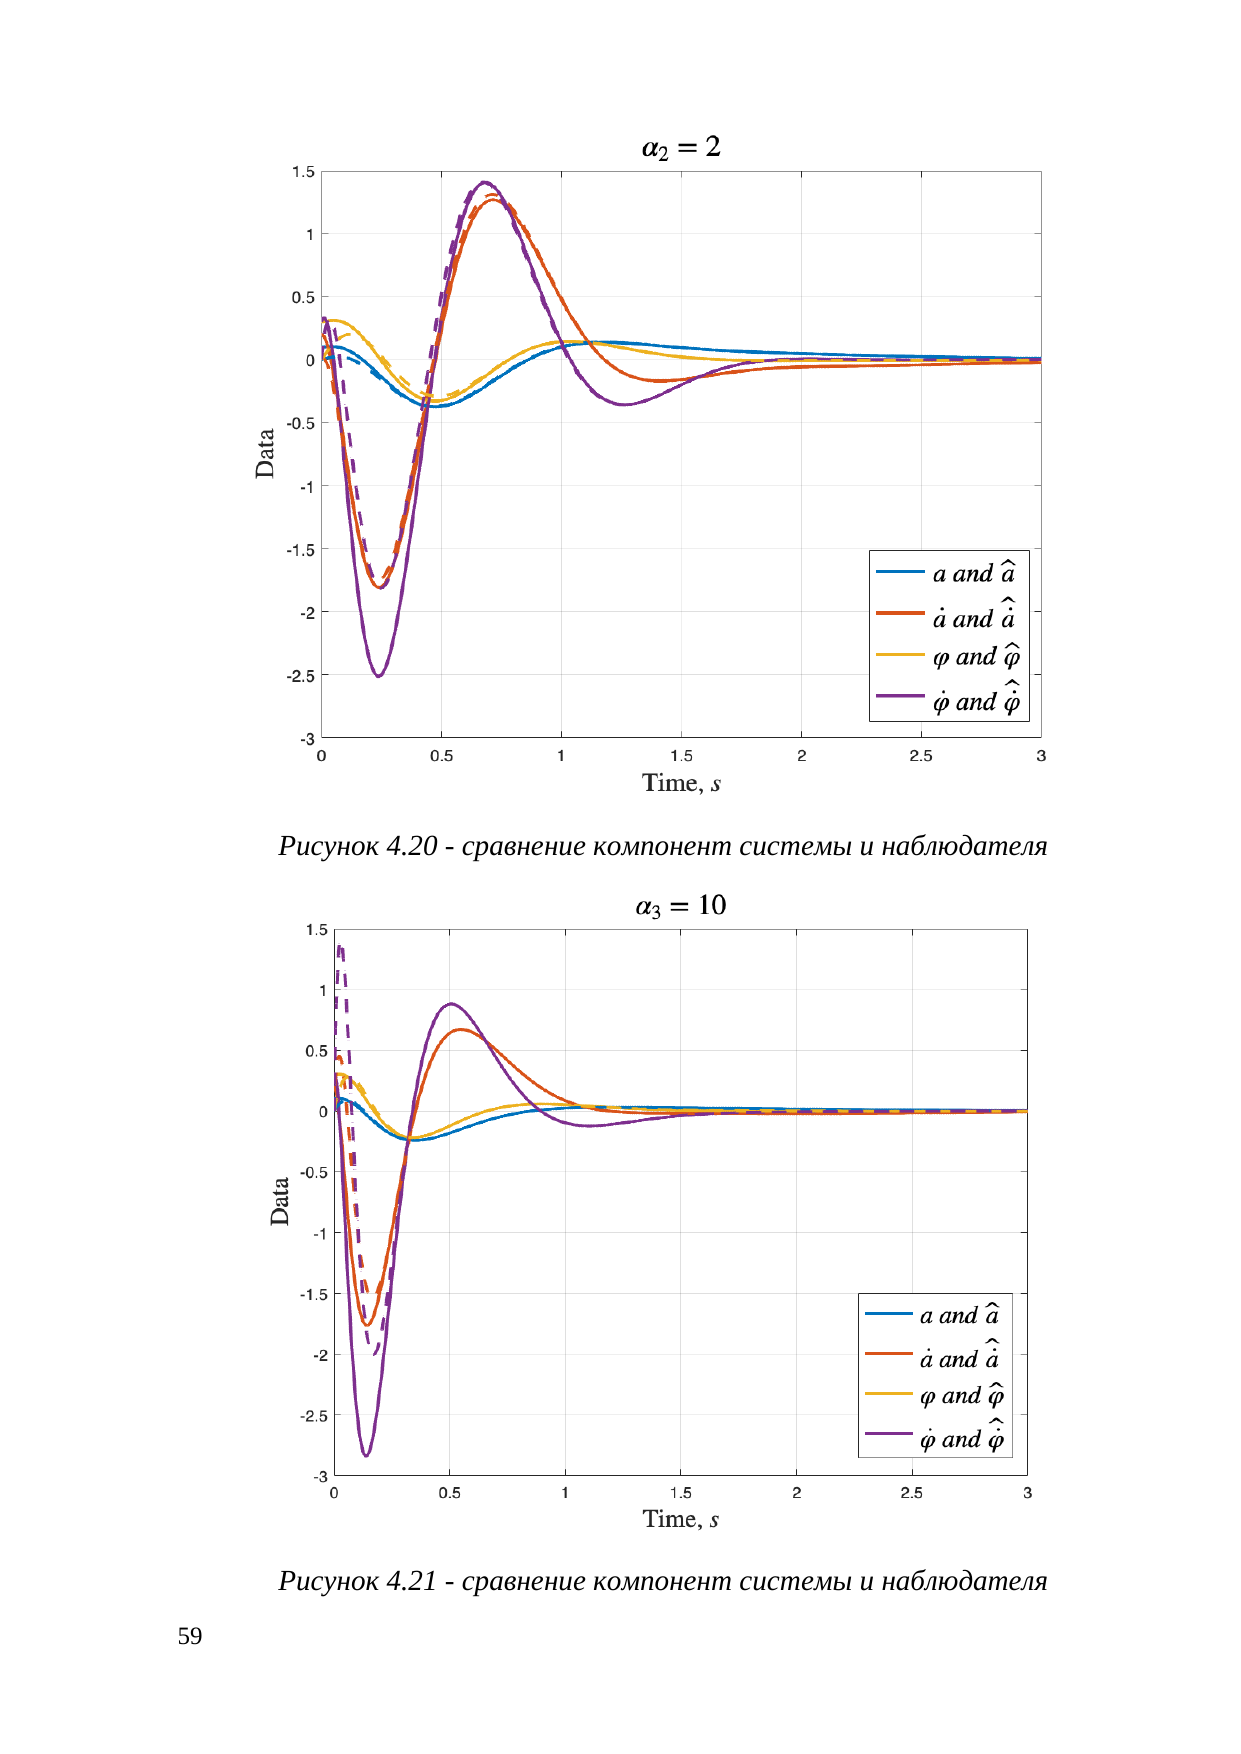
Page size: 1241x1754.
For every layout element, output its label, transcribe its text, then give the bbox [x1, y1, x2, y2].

picture [217, 878, 1112, 1549]
picture [200, 118, 1129, 814]
text Рисунок 4.21 - сравнение компонент системы и наблюдателя [177, 1563, 1152, 1596]
text Рисунок 4.20 - сравнение компонент системы и наблюдателя [177, 828, 1152, 862]
